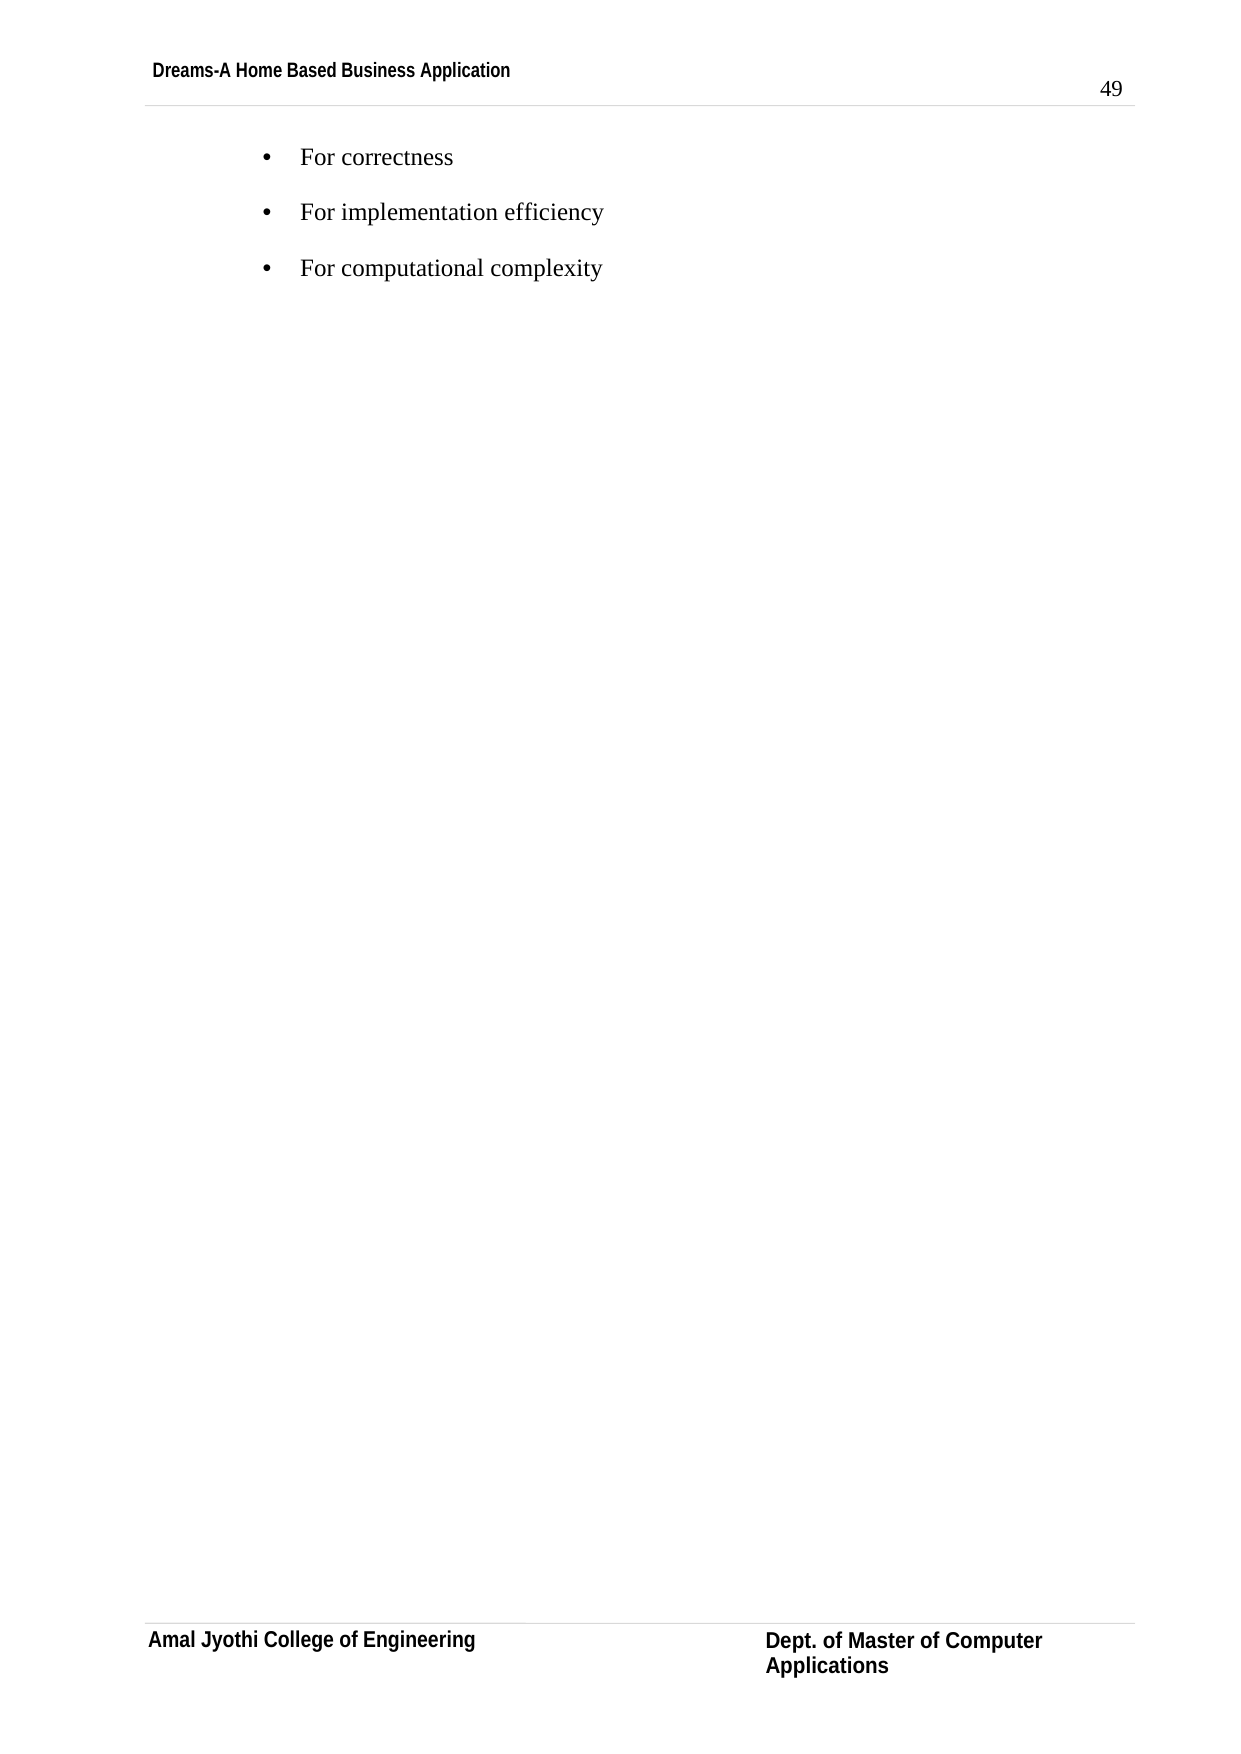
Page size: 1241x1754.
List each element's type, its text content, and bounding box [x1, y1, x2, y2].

list For implementation efficiency [262, 197, 987, 226]
list For correctness [262, 142, 987, 171]
list For computational complexity [262, 253, 987, 282]
